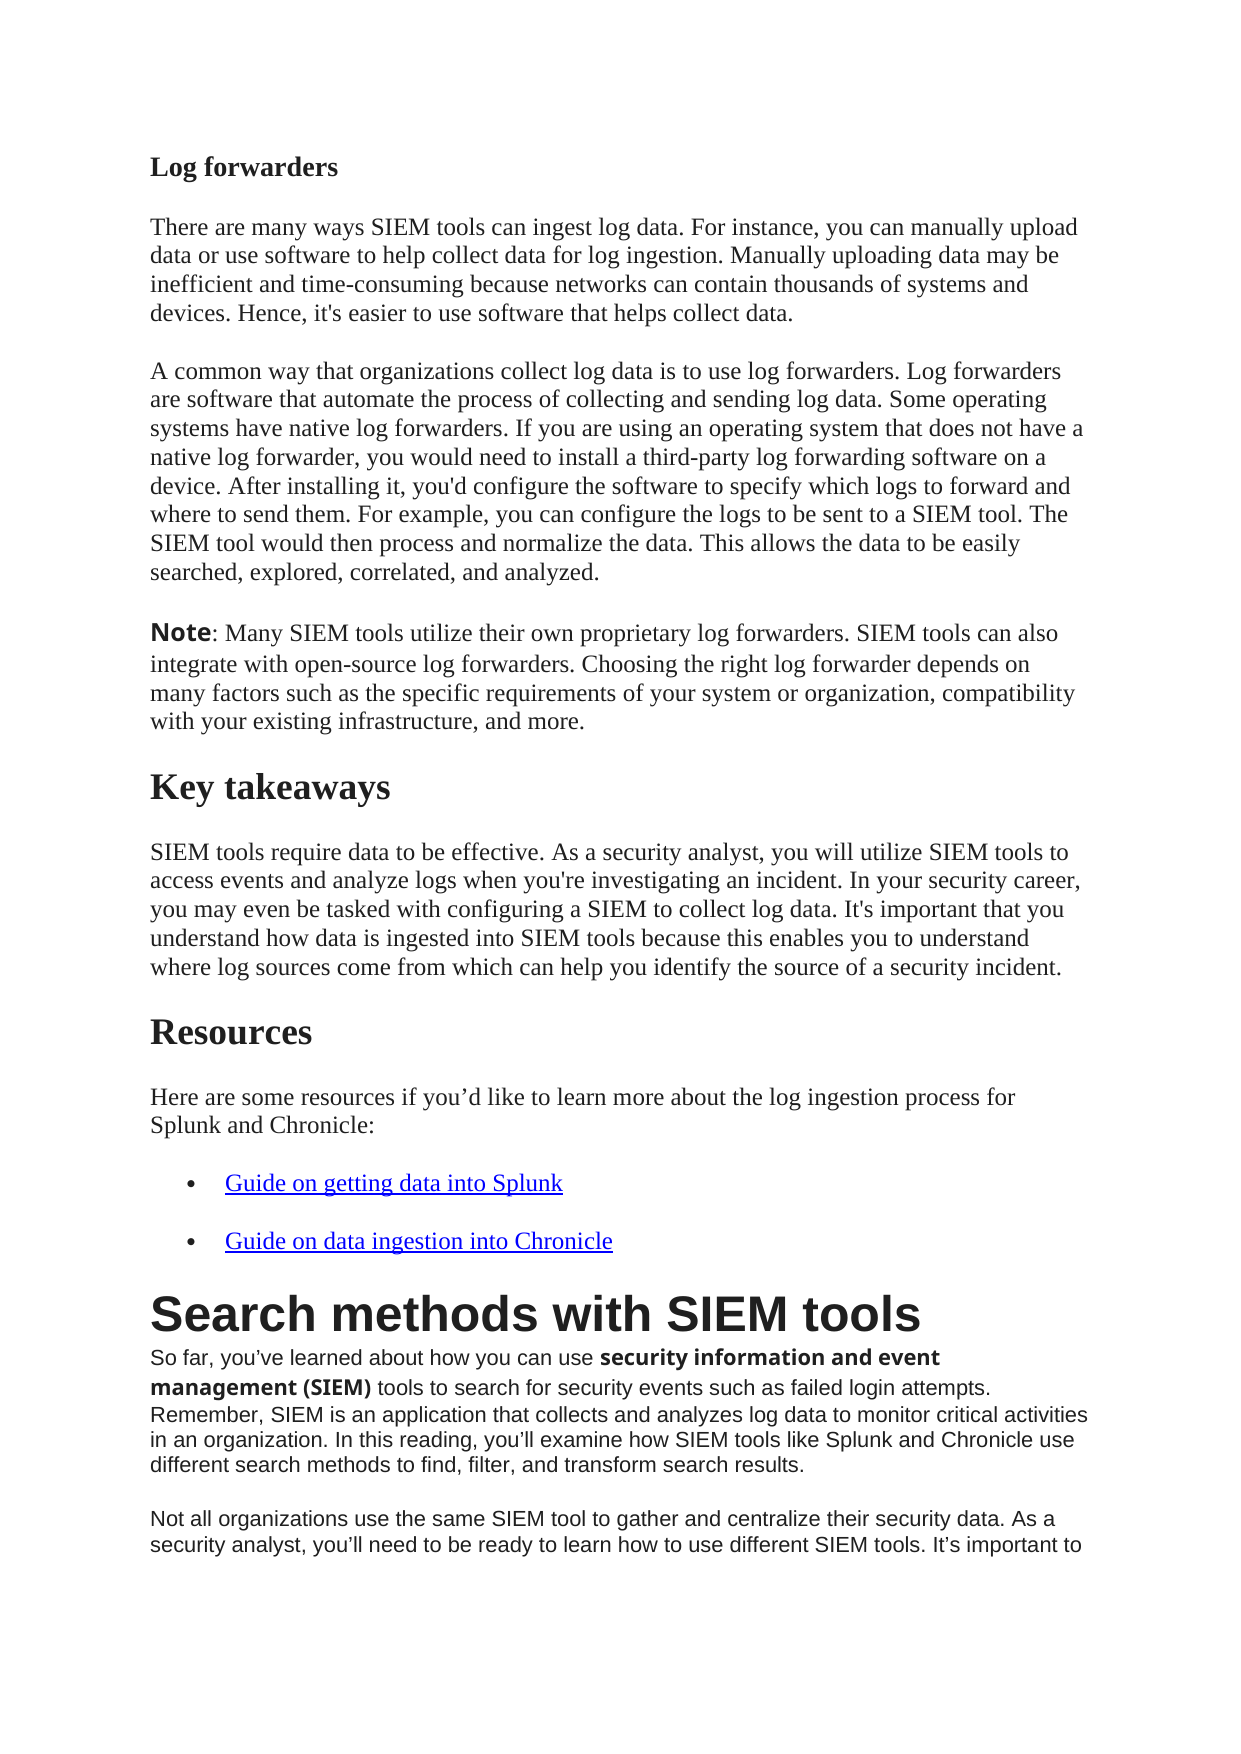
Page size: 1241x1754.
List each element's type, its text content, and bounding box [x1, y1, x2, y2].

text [150, 1506, 1090, 1557]
subtitle Key takeaways [150, 764, 1090, 807]
text Here are some resources if you’d like to learn more about the log ingestion process for Splunk and Chronicle: [150, 1082, 1090, 1139]
text SIEM tools require data to be effective. As a security analyst, you will utilize SIEM tools to access events and analyze logs when you're investigating an incident. In your security career, you may even be tasked with configuring a SIEM to collect log data. It's important that you understand how data is ingested into SIEM tools because this enables you to understand where log sources come from which can help you identify the source of a security incident. [150, 837, 1090, 980]
text Note: Many SIEM tools utilize their own proprietary log forwarders. SIEM tools can also integrate with open-source log forwarders. Choosing the right log forwarder depends on many factors such as the specific requirements of your system or organization, compatibility with your existing infrastructure, and more. [150, 615, 1090, 735]
list Guide on data ingestion into Chronicle [187, 1226, 1090, 1255]
text A common way that organizations collect log data is to use log forwarders. Log forwarders are software that automate the process of collecting and sending log data. Some operating systems have native log forwarders. If you are using an operating system that does not have a native log forwarder, you would need to install a third-party log forwarding software on a device. After installing it, you'd configure the software to specify which logs to forward and where to send them. For example, you can configure the logs to be sent to a SIEM tool. The SIEM tool would then process and normalize the data. This allows the data to be easily searched, explored, correlated, and analyzed. [150, 356, 1090, 586]
subtitle Resources [150, 1009, 1090, 1053]
text There are many ways SIEM tools can ingest log data. For instance, you can manually upload data or use software to help collect data for log ingestion. Manually uploading data may be inefficient and time-consuming because networks can contain thousands of systems and devices. Hence, it's easier to use software that helps collect data. [150, 212, 1090, 327]
subtitle Log forwarders [150, 150, 1090, 182]
list Guide on getting data into Splunk [187, 1168, 1090, 1197]
subtitle Search methods with SIEM tools [150, 1284, 1090, 1342]
text So far, you’ve learned about how you can use security information and event management (SIEM) tools to search for security events such as failed login attempts. Remember, SIEM is an application that collects and analyzes log data to monitor critical activities in an organization. In this reading, you’ll examine how SIEM tools like Splunk and Chronicle use different search methods to find, filter, and transform search results. [150, 1342, 1090, 1477]
